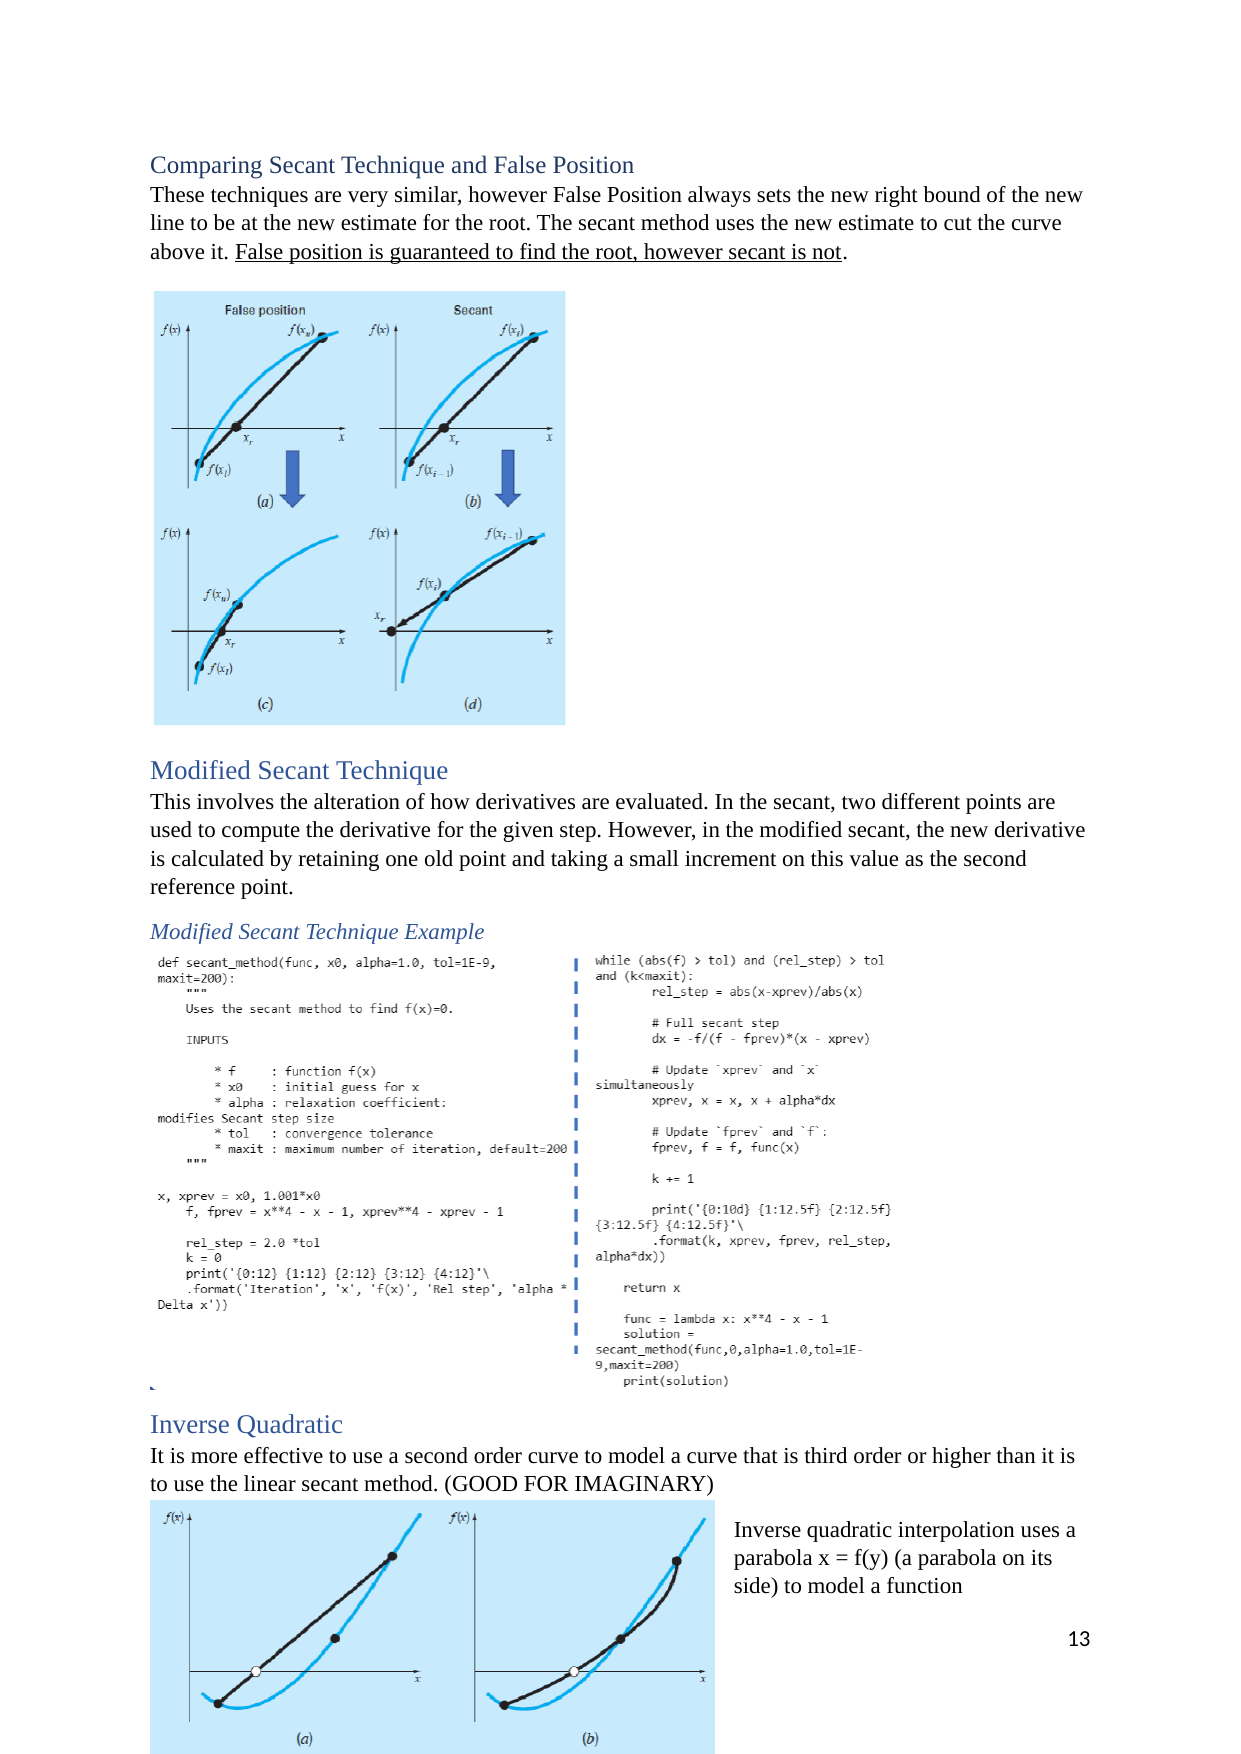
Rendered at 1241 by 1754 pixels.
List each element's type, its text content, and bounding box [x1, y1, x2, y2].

subtitle Comparing Secant Technique and False Position [150, 150, 1090, 179]
picture [150, 1499, 715, 1754]
subtitle Modified Secant Technique Example [150, 918, 1090, 944]
text It is more effective to use a second order curve to model a curve that is third order or higher than it is to use the linear secant method. (GOOD FOR IMAGINARY) [150, 1442, 1090, 1497]
text These techniques are very similar, however False Position always sets the new right bound of the new line to be at the new estimate for the root. The secant method uses the new estimate to cut the curve above it. False position is guaranteed to find the root, however secant is not. [150, 181, 1090, 264]
picture [150, 283, 574, 736]
subtitle Inverse Quadratic [150, 1408, 1090, 1440]
text This involves the alteration of how derivatives are evaluated. In the secant, two different points are used to compute the derivative for the given step. However, in the modified secant, the new derivative is calculated by retaining one old point and taking a small increment on this value as the second reference point. [150, 788, 1090, 899]
picture [150, 946, 893, 1390]
text Inverse quadratic interpolation uses a parabola x = f(y) (a parabola on its side) to model a function [715, 1516, 1090, 1599]
subtitle Modified Secant Technique [150, 754, 1090, 785]
